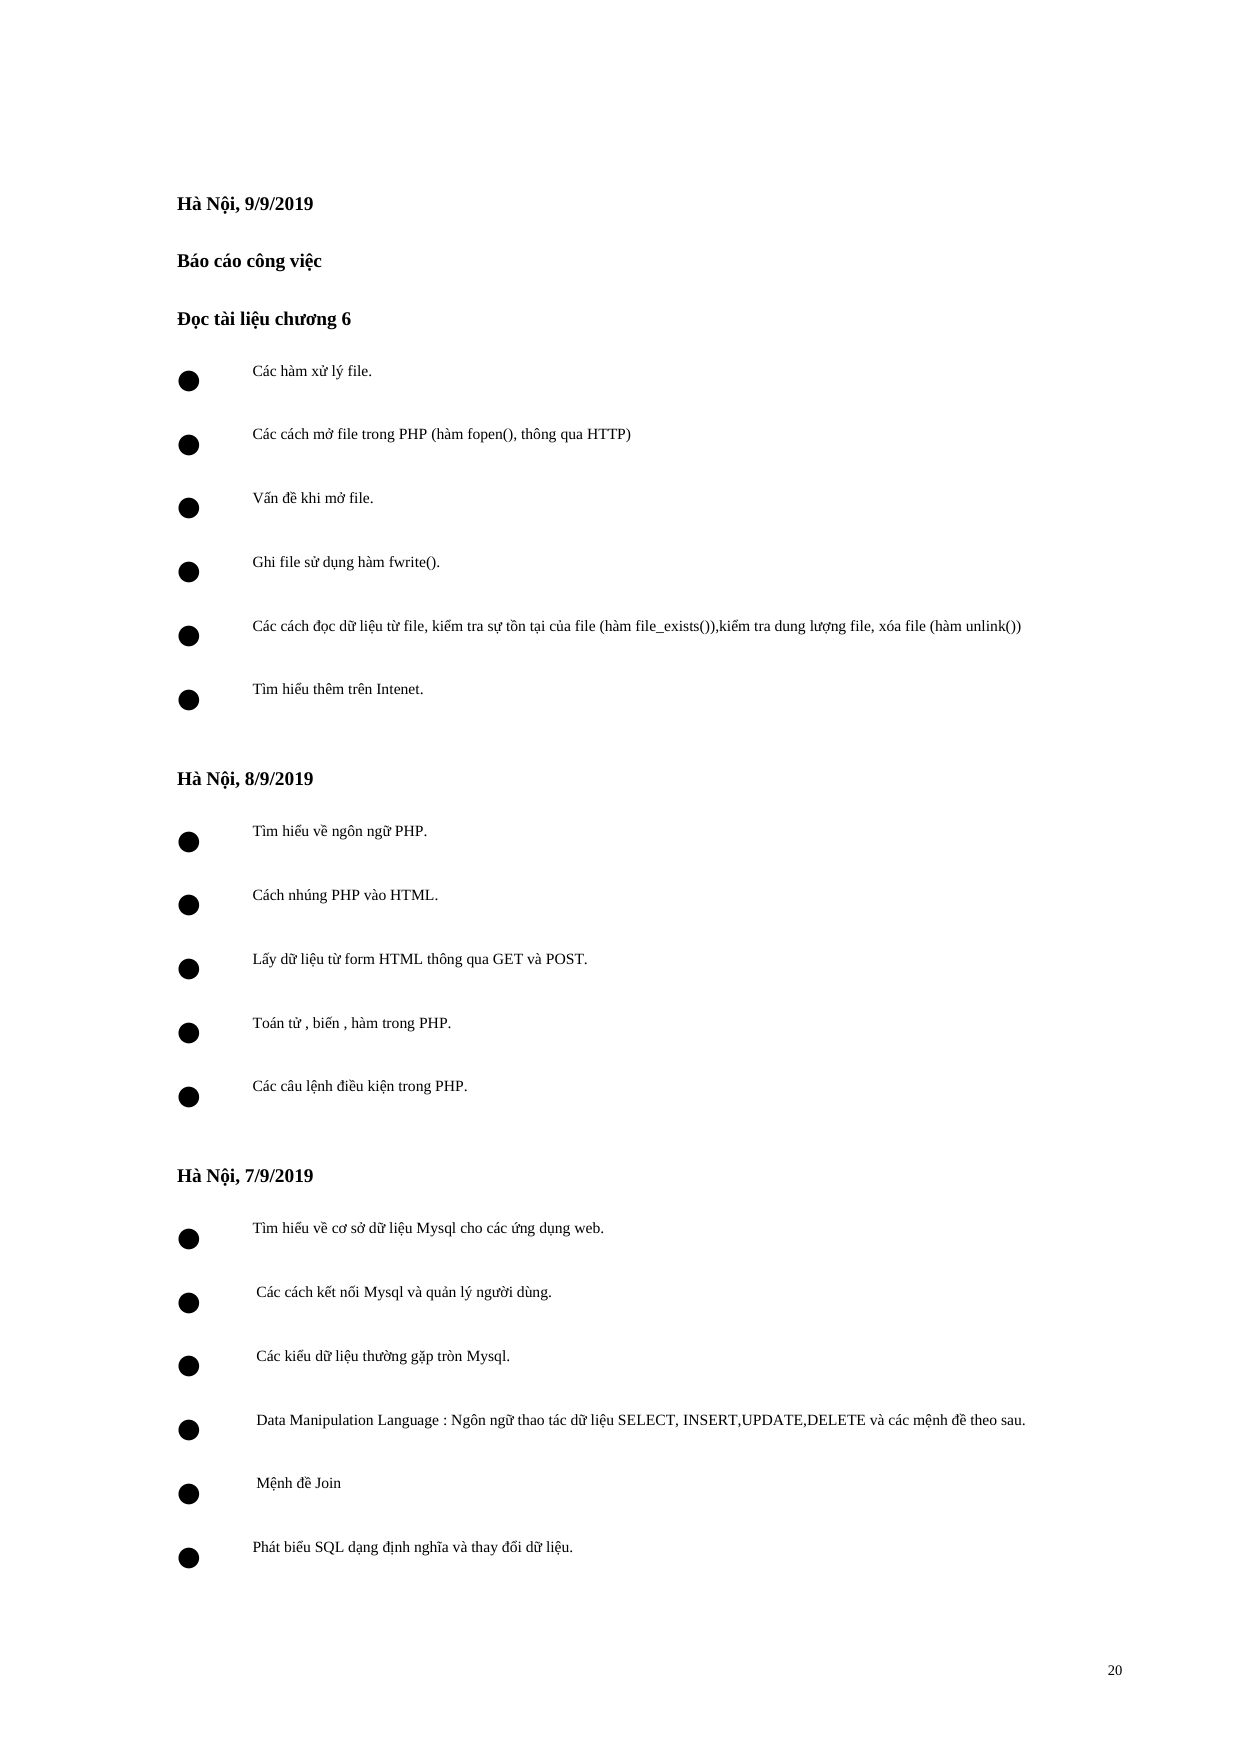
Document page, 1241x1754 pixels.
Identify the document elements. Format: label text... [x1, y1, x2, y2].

text Đọc tài liệu chương 6 [177, 291, 1122, 329]
list Phát biểu SQL dạng định nghĩa và thay đổi dữ liệu. [177, 1525, 1122, 1580]
list Toán tử , biến , hàm trong PHP. [177, 1000, 1122, 1056]
list Các hàm xử lý file. [177, 348, 1122, 404]
list Các cách đọc dữ liệu từ file, kiểm tra sự tồn tại của file (hàm file_exists()),kiểm tra dung lượng file, xóa file (hàm unlink()) [177, 603, 1122, 659]
list Cách nhúng PHP vào HTML. [177, 873, 1122, 928]
text Báo cáo công việc [177, 233, 1122, 271]
list Ghi file sử dụng hàm fwrite(). [177, 539, 1122, 595]
list Tìm hiểu về ngôn ngữ PHP. [177, 809, 1122, 864]
list Vấn đề khi mở file. [177, 476, 1122, 531]
list Tìm hiểu về cơ sở dữ liệu Mysql cho các ứng dụng web. [177, 1206, 1122, 1262]
list Lấy dữ liệu từ form HTML thông qua GET và POST. [177, 936, 1122, 992]
list Data Manipulation Language : Ngôn ngữ thao tác dữ liệu SELECT, INSERT,UPDATE,DELETE và các mệnh đề theo sau. [177, 1397, 1122, 1453]
text Hà Nội, 8/9/2019 [177, 751, 1122, 790]
list Các cách kết nối Mysql và quản lý người dùng. [177, 1270, 1122, 1325]
list Các câu lệnh điều kiện trong PHP. [177, 1064, 1122, 1119]
list Tìm hiểu thêm trên Intenet. [177, 667, 1122, 722]
list Các kiểu dữ liệu thường gặp tròn Mysql. [177, 1333, 1122, 1389]
list Các cách mở file trong PHP (hàm fopen(), thông qua HTTP) [177, 412, 1122, 467]
list Mệnh đề Join [177, 1461, 1122, 1517]
text Hà Nội, 7/9/2019 [177, 1148, 1122, 1187]
text Hà Nội, 9/9/2019 [177, 176, 1122, 214]
